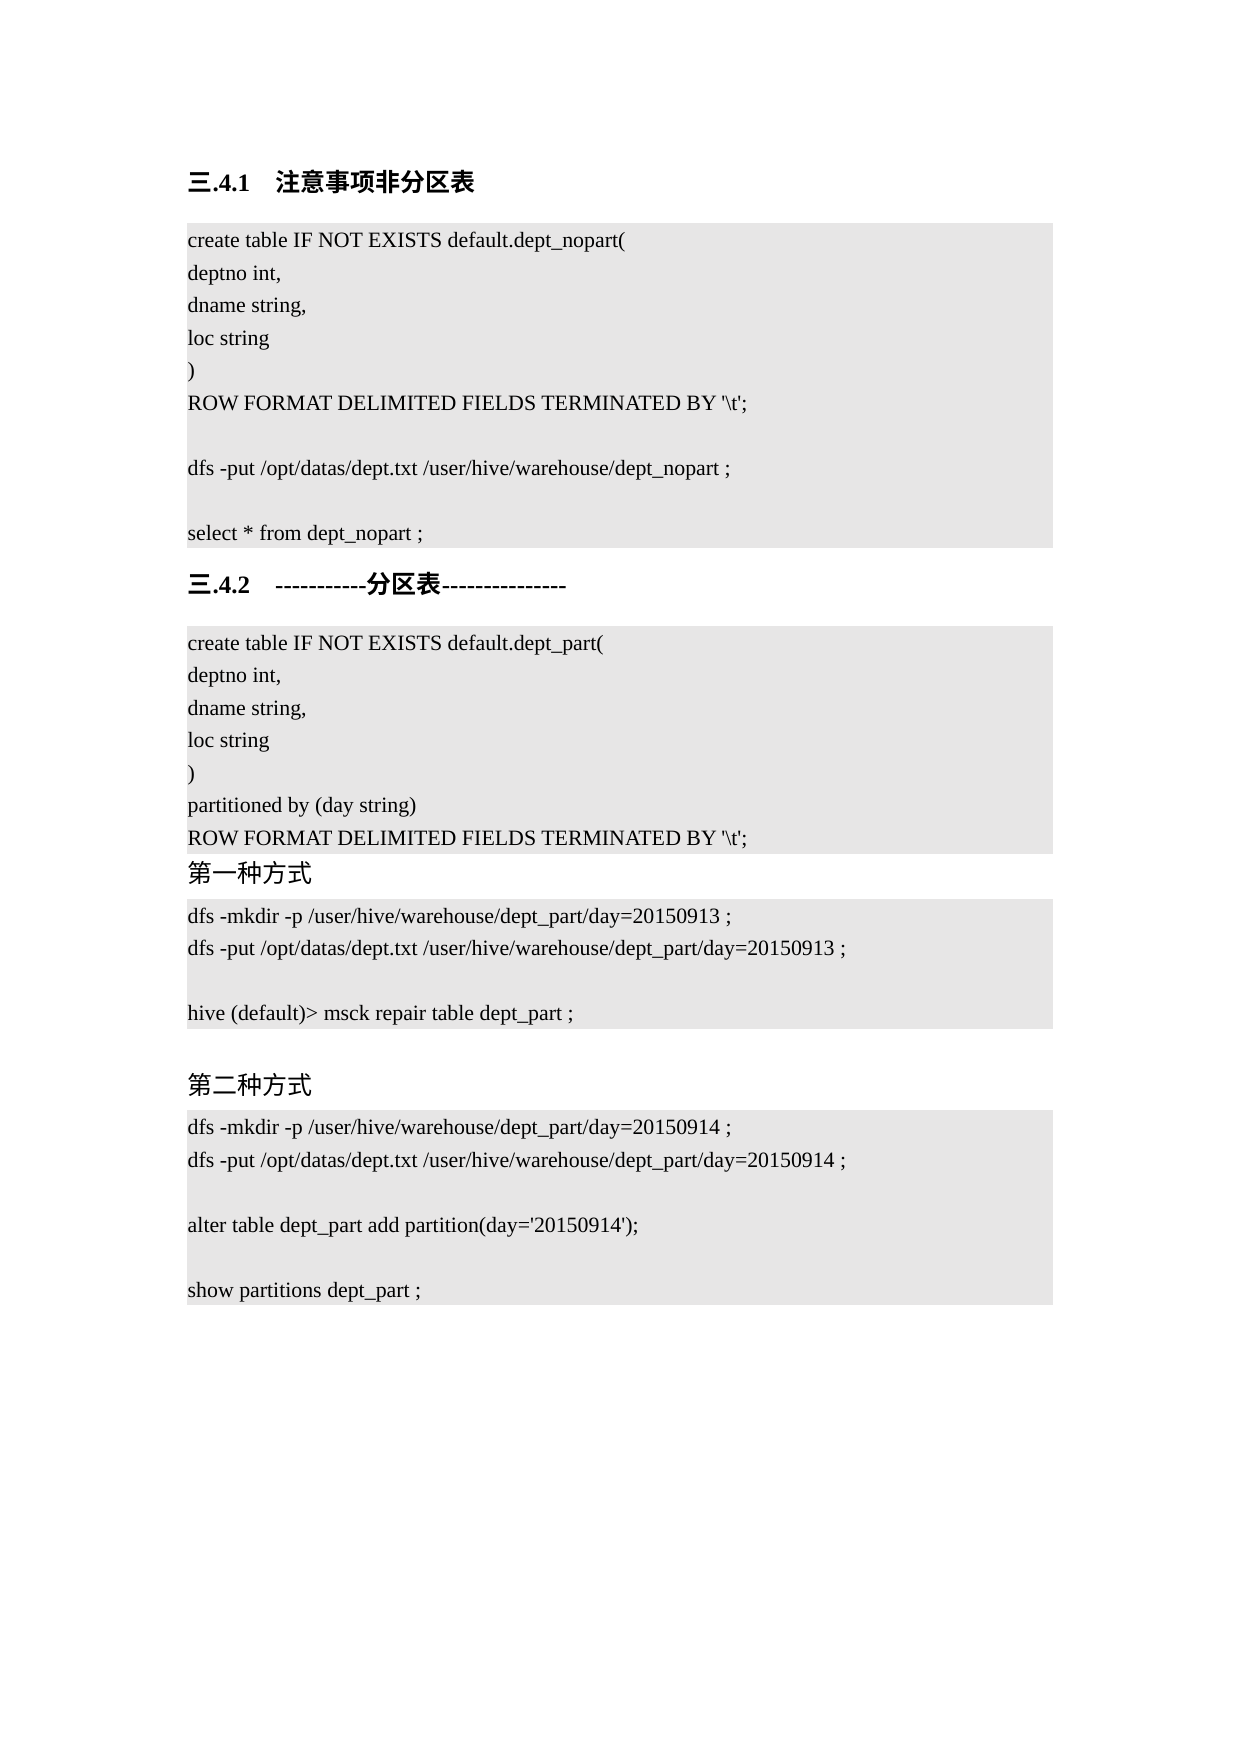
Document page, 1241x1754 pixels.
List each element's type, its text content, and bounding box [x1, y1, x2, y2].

text dname string, [187, 288, 1053, 321]
text 第二种方式 [187, 1065, 1053, 1101]
text ) [187, 353, 1053, 386]
text ) [187, 756, 1053, 789]
text dfs -put /opt/datas/dept.txt /user/hive/warehouse/dept_nopart ; [187, 451, 1053, 483]
text 第一种方式 [187, 854, 1053, 890]
subtitle -----------分区表--------------- [187, 565, 1053, 601]
text show partitions dept_part ; [187, 1273, 1053, 1305]
text deptno int, [187, 256, 1053, 288]
text select * from dept_nopart ; [187, 516, 1053, 548]
text dname string, [187, 691, 1053, 724]
text create table IF NOT EXISTS default.dept_part( [187, 626, 1053, 659]
text deptno int, [187, 659, 1053, 691]
text dfs -put /opt/datas/dept.txt /user/hive/warehouse/dept_part/day=20150914 ; [187, 1143, 1053, 1175]
text loc string [187, 321, 1053, 353]
text hive (default)> msck repair table dept_part ; [187, 997, 1053, 1029]
text loc string [187, 724, 1053, 756]
text dfs -mkdir -p /user/hive/warehouse/dept_part/day=20150914 ; [187, 1110, 1053, 1143]
text ROW FORMAT DELIMITED FIELDS TERMINATED BY '\t'; [187, 821, 1053, 854]
subtitle 注意事项非分区表 [187, 162, 1053, 198]
text alter table dept_part add partition(day='20150914'); [187, 1208, 1053, 1240]
text create table IF NOT EXISTS default.dept_nopart( [187, 223, 1053, 256]
text partitioned by (day string) [187, 789, 1053, 821]
text dfs -mkdir -p /user/hive/warehouse/dept_part/day=20150913 ; [187, 899, 1053, 932]
text dfs -put /opt/datas/dept.txt /user/hive/warehouse/dept_part/day=20150913 ; [187, 932, 1053, 964]
text ROW FORMAT DELIMITED FIELDS TERMINATED BY '\t'; [187, 386, 1053, 418]
